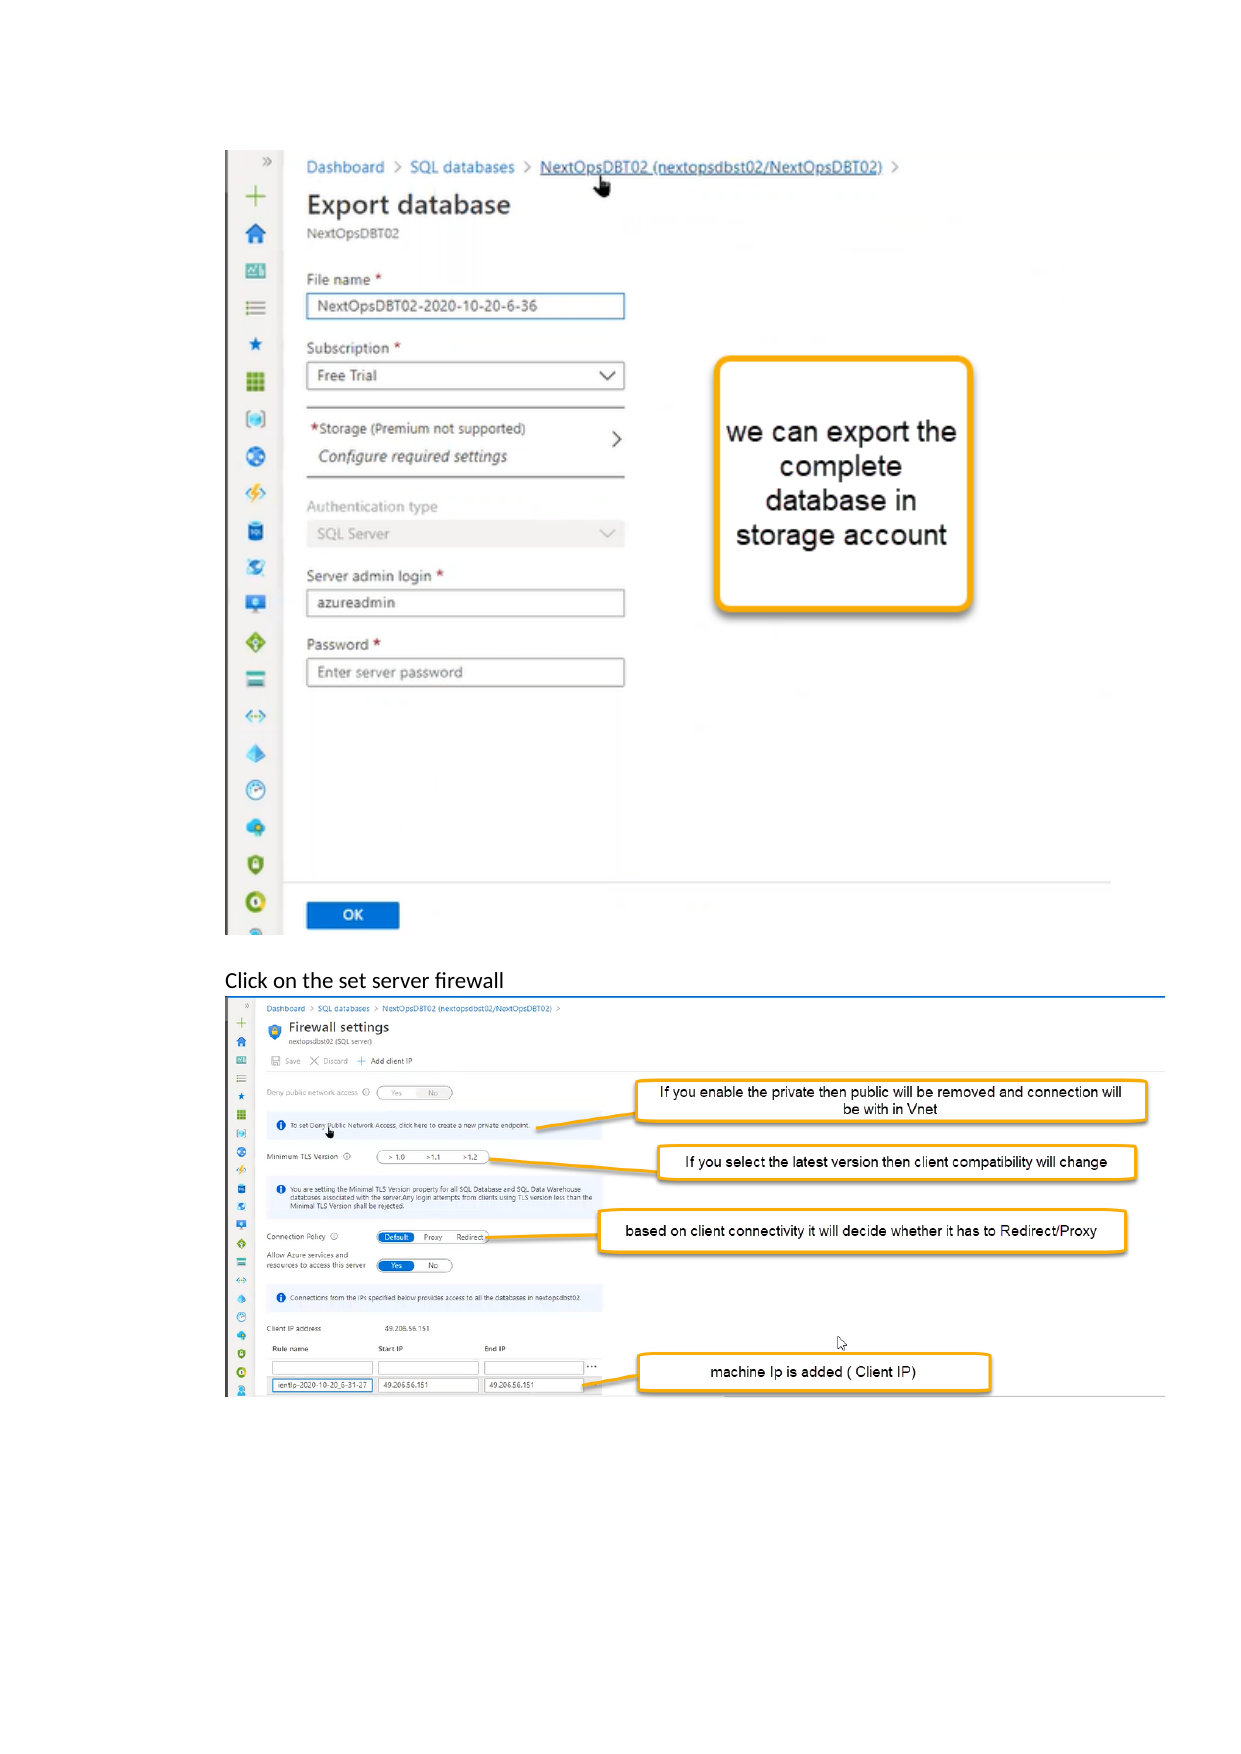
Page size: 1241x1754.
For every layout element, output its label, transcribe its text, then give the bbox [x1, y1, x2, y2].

list Click on the set server firewall [225, 967, 1090, 995]
picture [225, 996, 1166, 1399]
picture [225, 150, 1111, 935]
